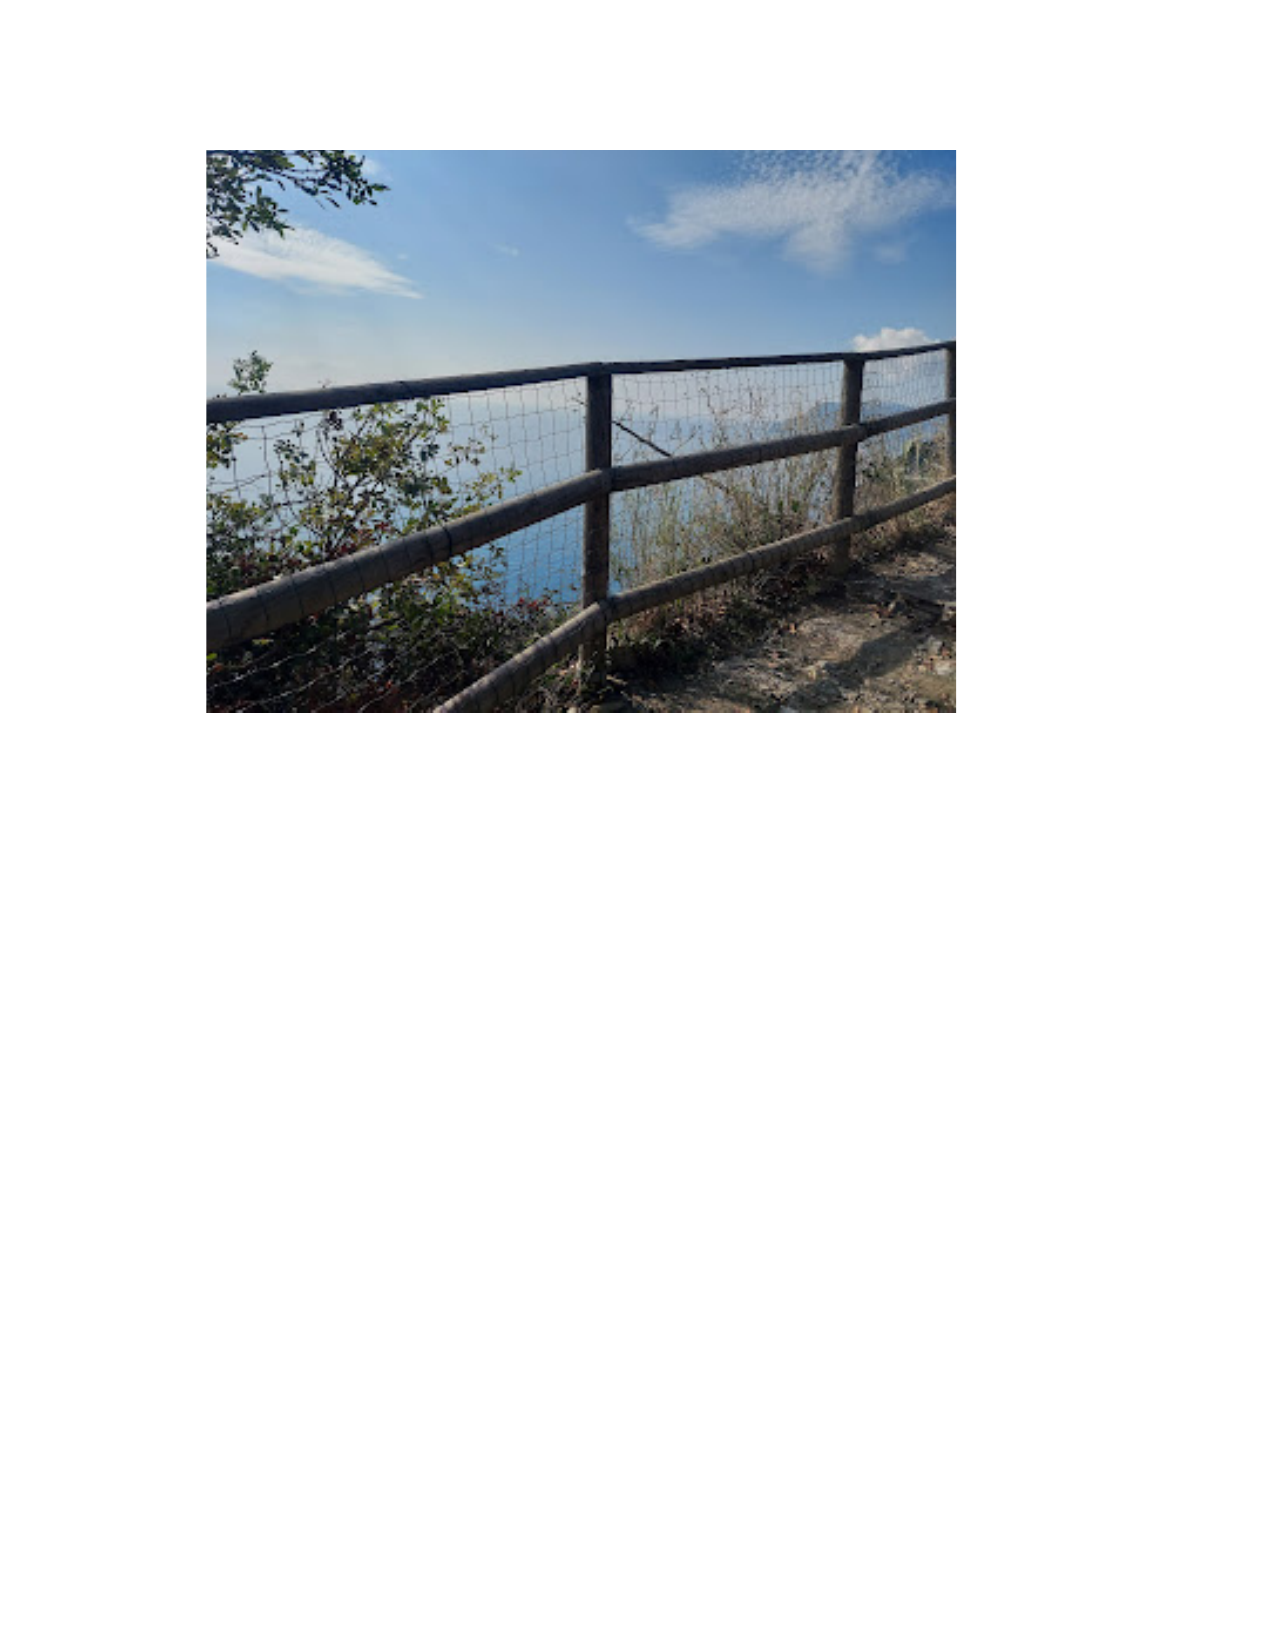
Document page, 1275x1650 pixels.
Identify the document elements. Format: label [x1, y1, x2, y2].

picture [206, 150, 957, 713]
